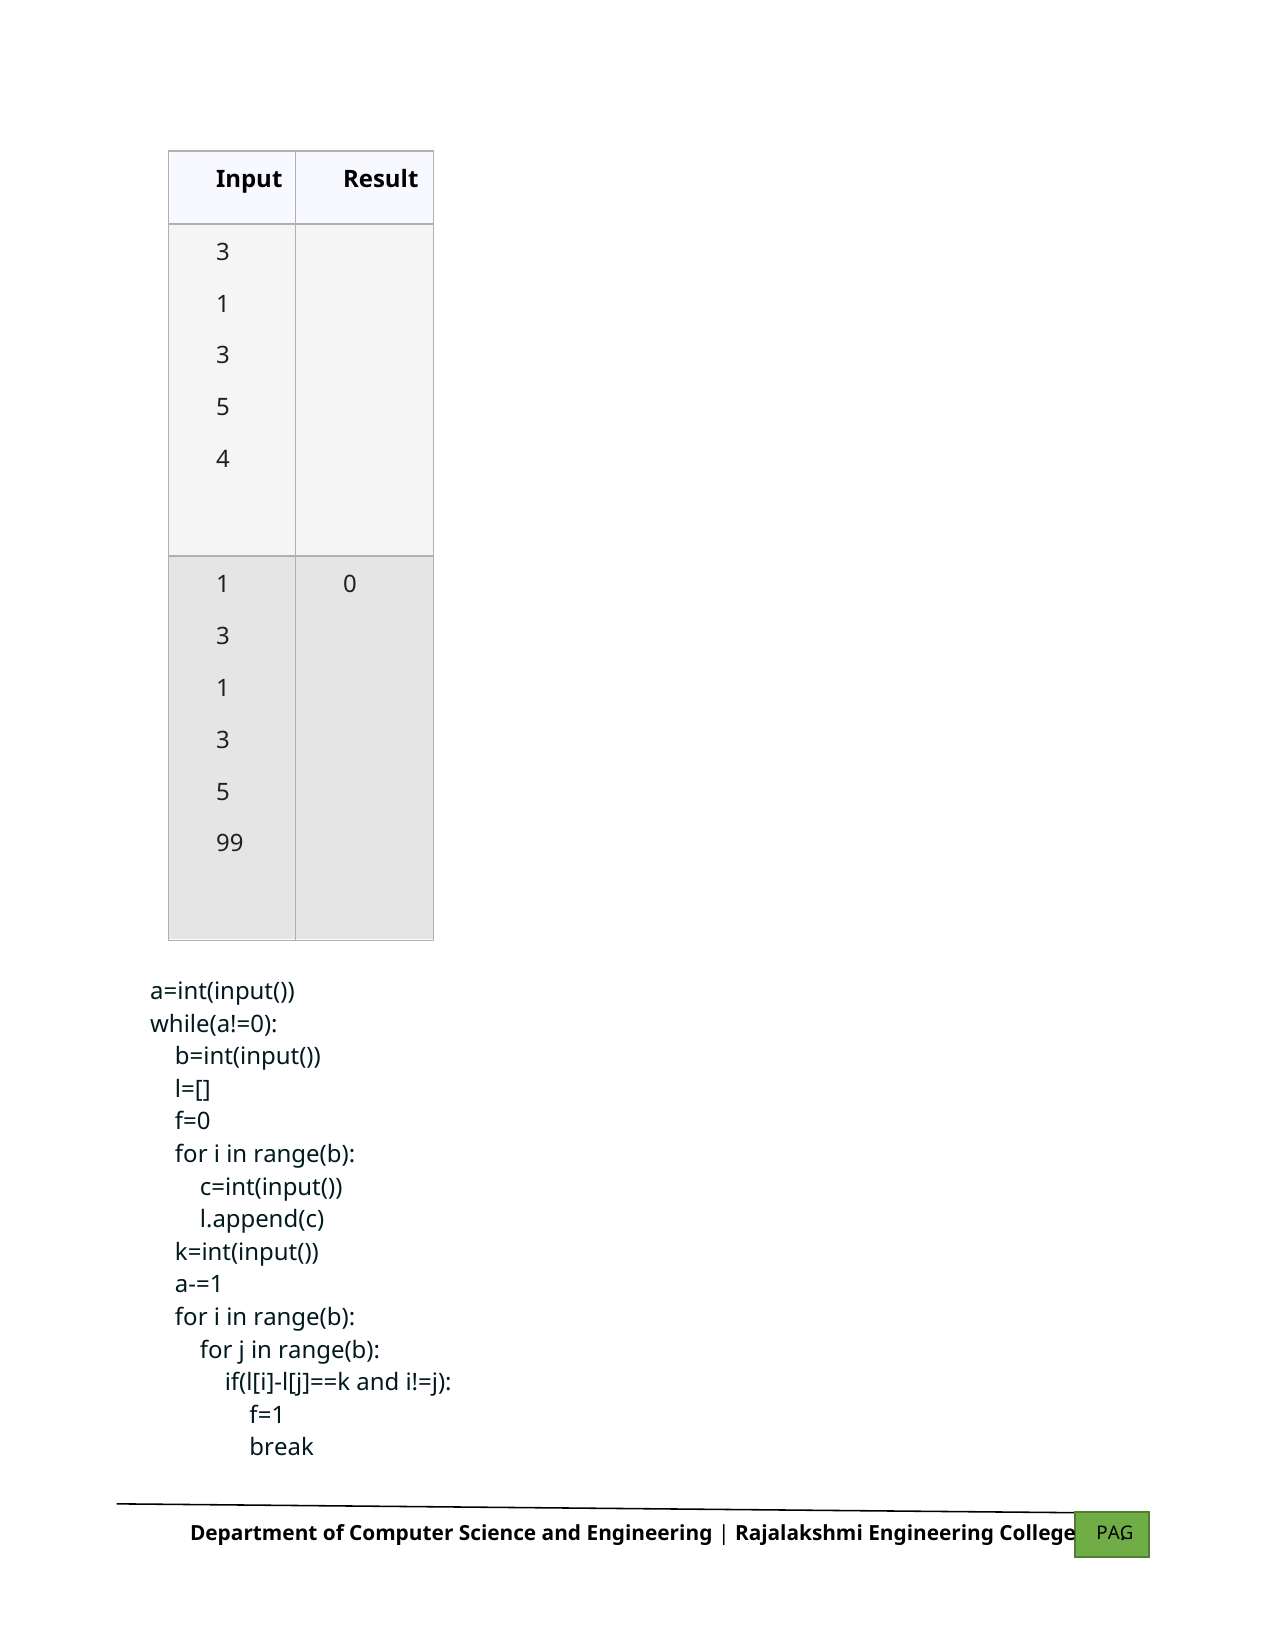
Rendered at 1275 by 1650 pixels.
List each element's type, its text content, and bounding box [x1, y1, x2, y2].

text if(l[i]-l[j]==k and i!=j): [150, 1365, 1125, 1398]
text a-=1 [150, 1267, 1125, 1300]
text c=int(input()) [150, 1169, 1125, 1202]
text for i in range(b): [150, 1300, 1125, 1332]
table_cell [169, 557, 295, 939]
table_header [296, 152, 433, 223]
text l=[] [150, 1072, 1125, 1104]
text b=int(input()) [150, 1039, 1125, 1072]
text f=0 [150, 1104, 1125, 1137]
text k=int(input()) [150, 1234, 1125, 1267]
text for i in range(b): [150, 1137, 1125, 1169]
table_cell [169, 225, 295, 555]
text a=int(input()) [150, 974, 1125, 1006]
text for j in range(b): [150, 1332, 1125, 1365]
text while(a!=0): [150, 1006, 1125, 1039]
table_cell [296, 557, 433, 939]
text f=1 [150, 1398, 1125, 1430]
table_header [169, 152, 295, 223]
text break [150, 1430, 1125, 1463]
text l.append(c) [150, 1202, 1125, 1234]
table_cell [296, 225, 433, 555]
